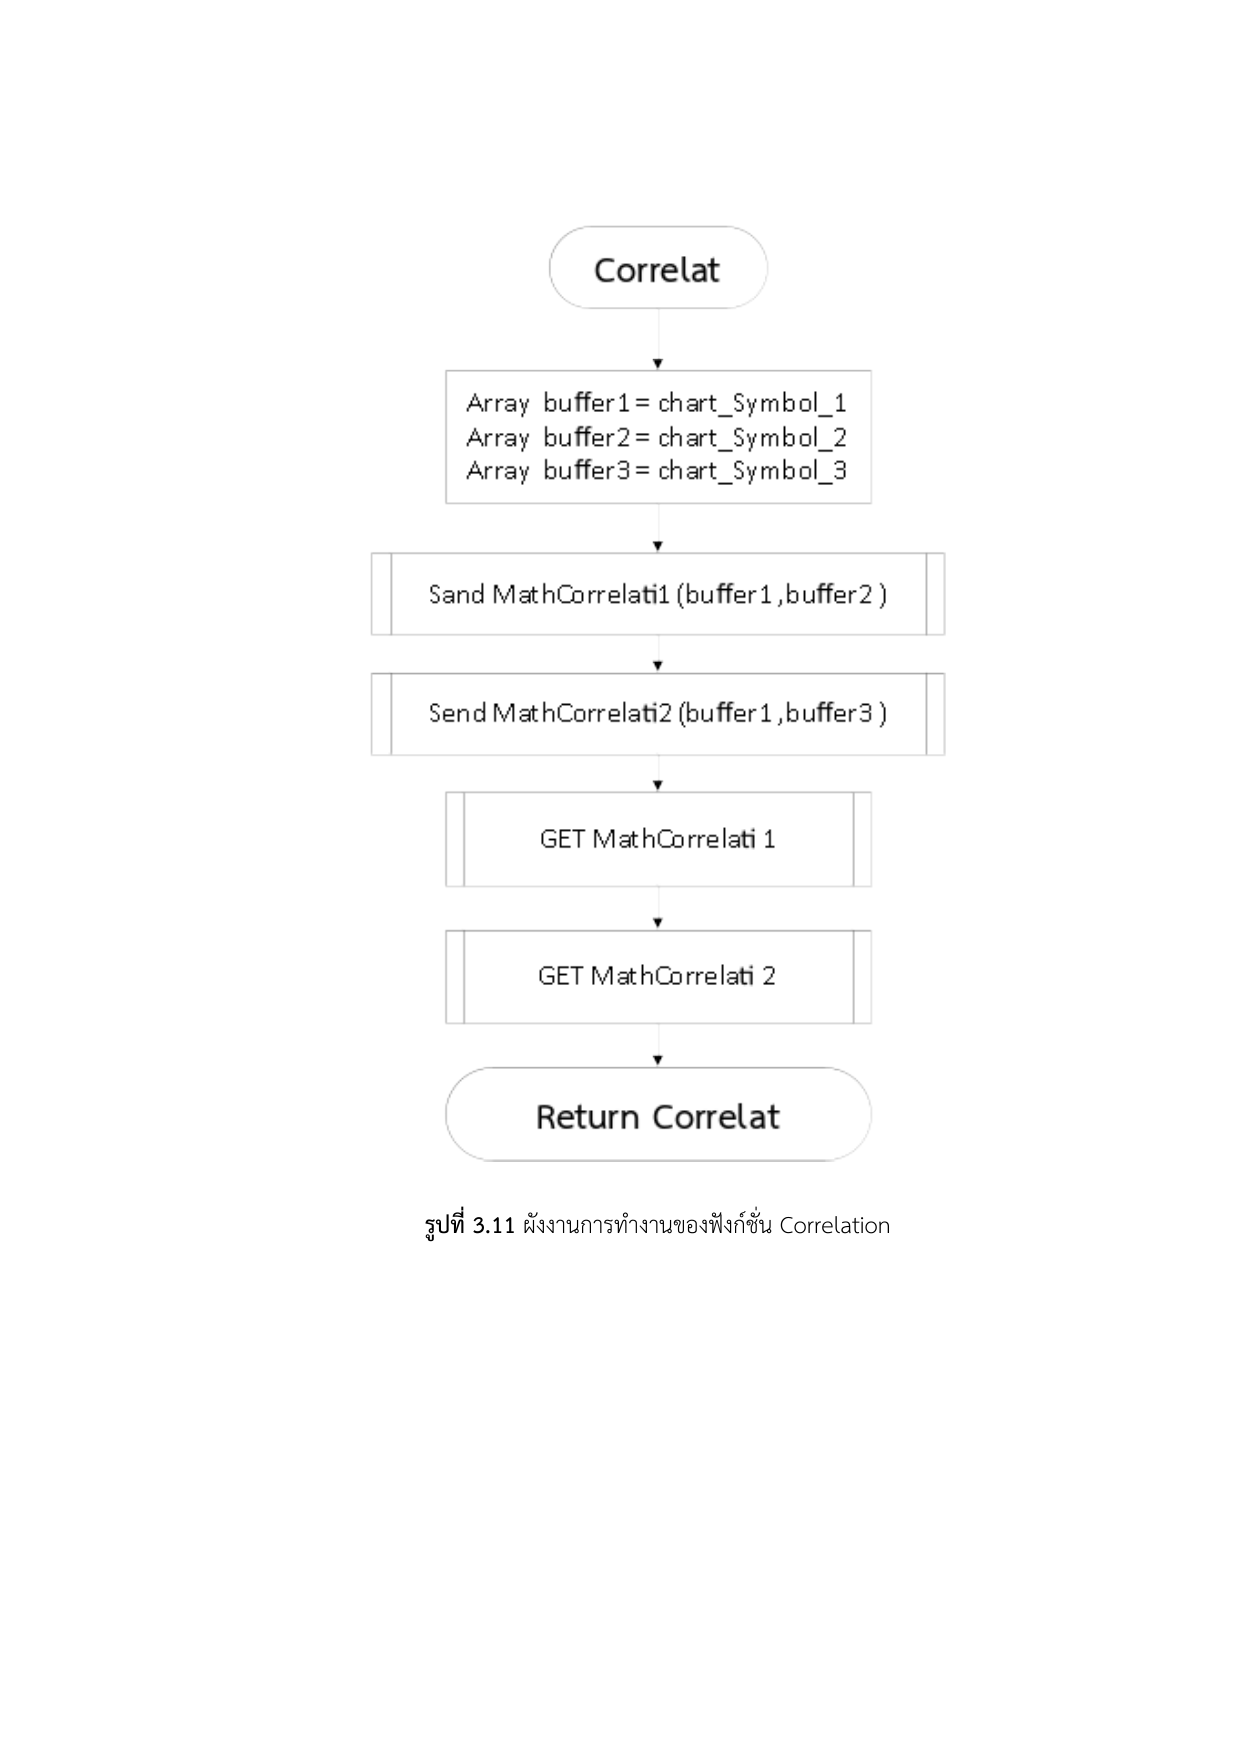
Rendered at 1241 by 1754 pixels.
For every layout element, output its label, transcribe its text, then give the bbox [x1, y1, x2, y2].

text รูปที่ 3.11 ผังงานการทำงานของฟังก์ชั่น Correlation [225, 1204, 1090, 1242]
